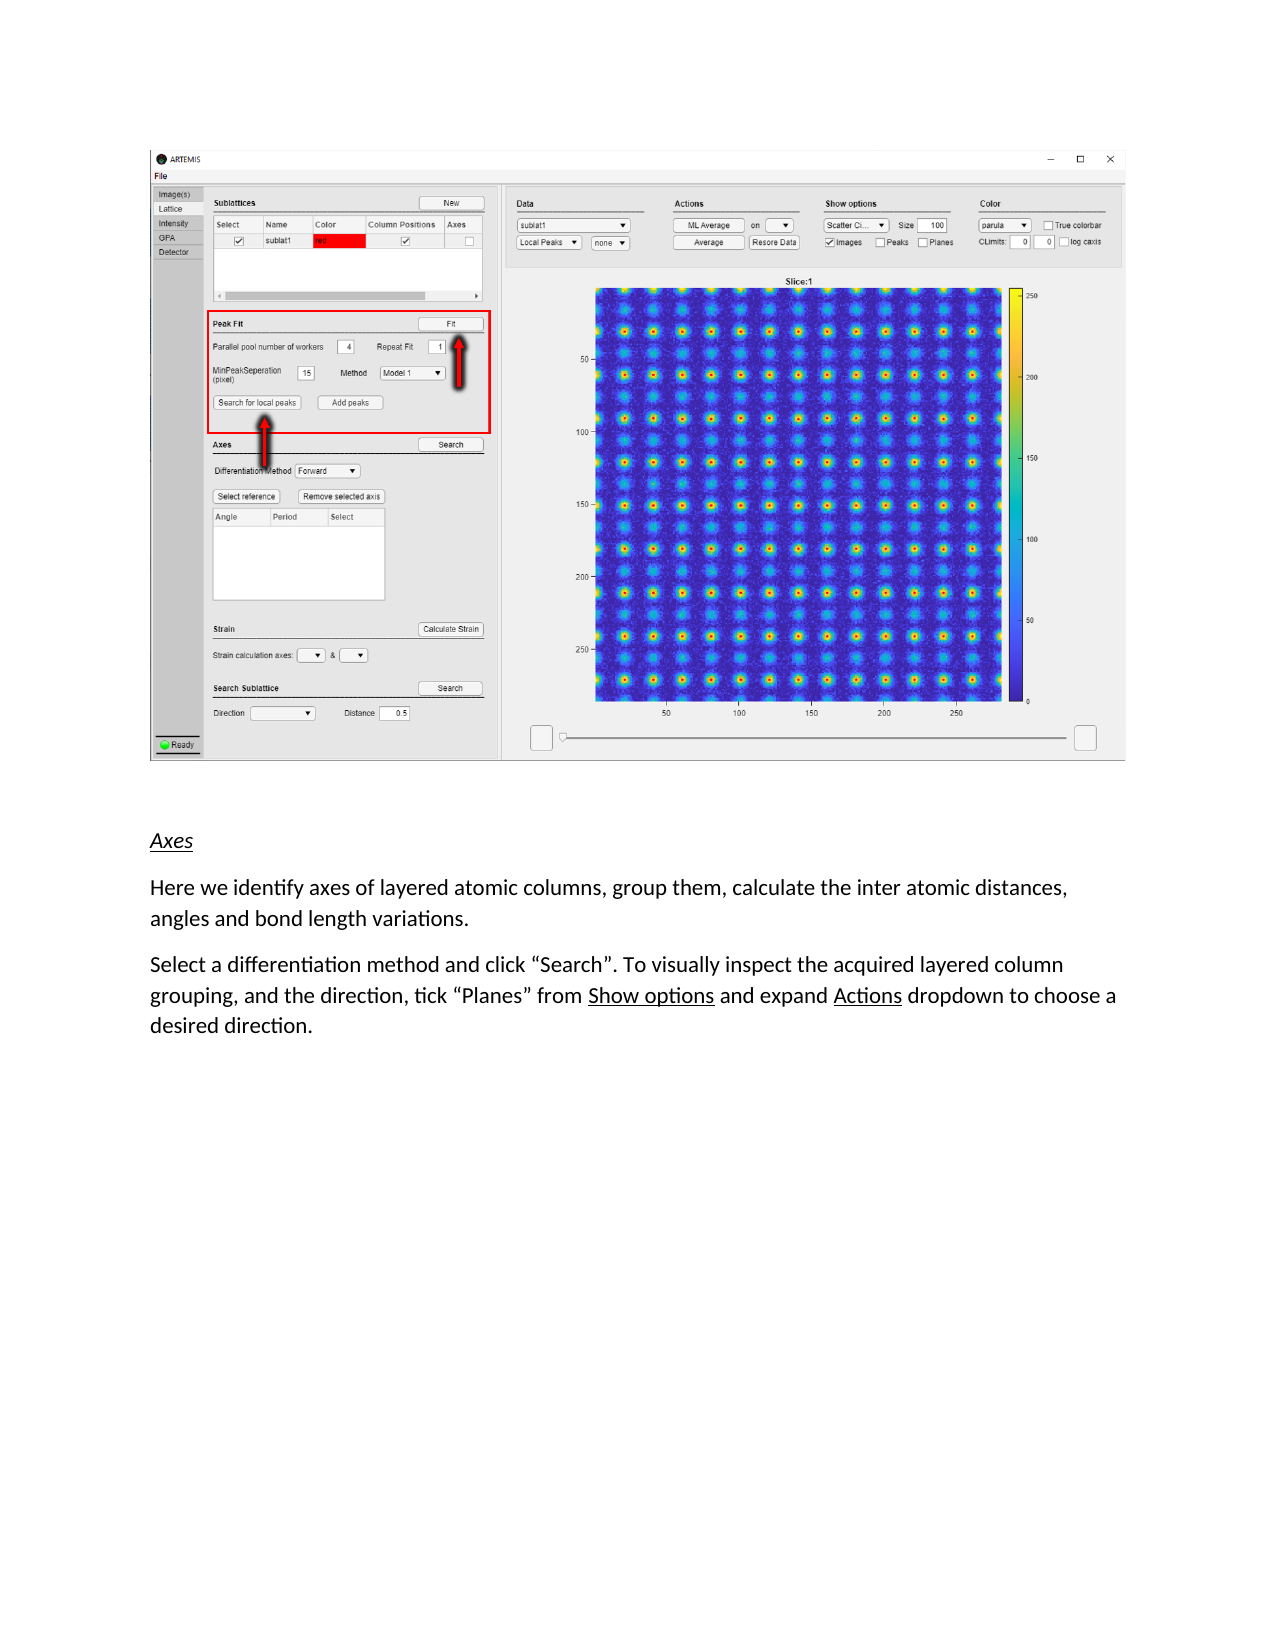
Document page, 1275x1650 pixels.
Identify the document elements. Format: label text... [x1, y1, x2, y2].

picture [150, 150, 1125, 761]
text Select a differentiation method and click “Search”. To visually inspect the acquired layered column grouping, and the direction, tick “Planes” from Show options and expand Actions dropdown to choose a desired direction. [150, 951, 1125, 1039]
text Here we identify axes of layered atomic columns, group them, calculate the inter atomic distances, angles and bond length variations. [150, 873, 1125, 932]
text Axes [150, 827, 1125, 855]
